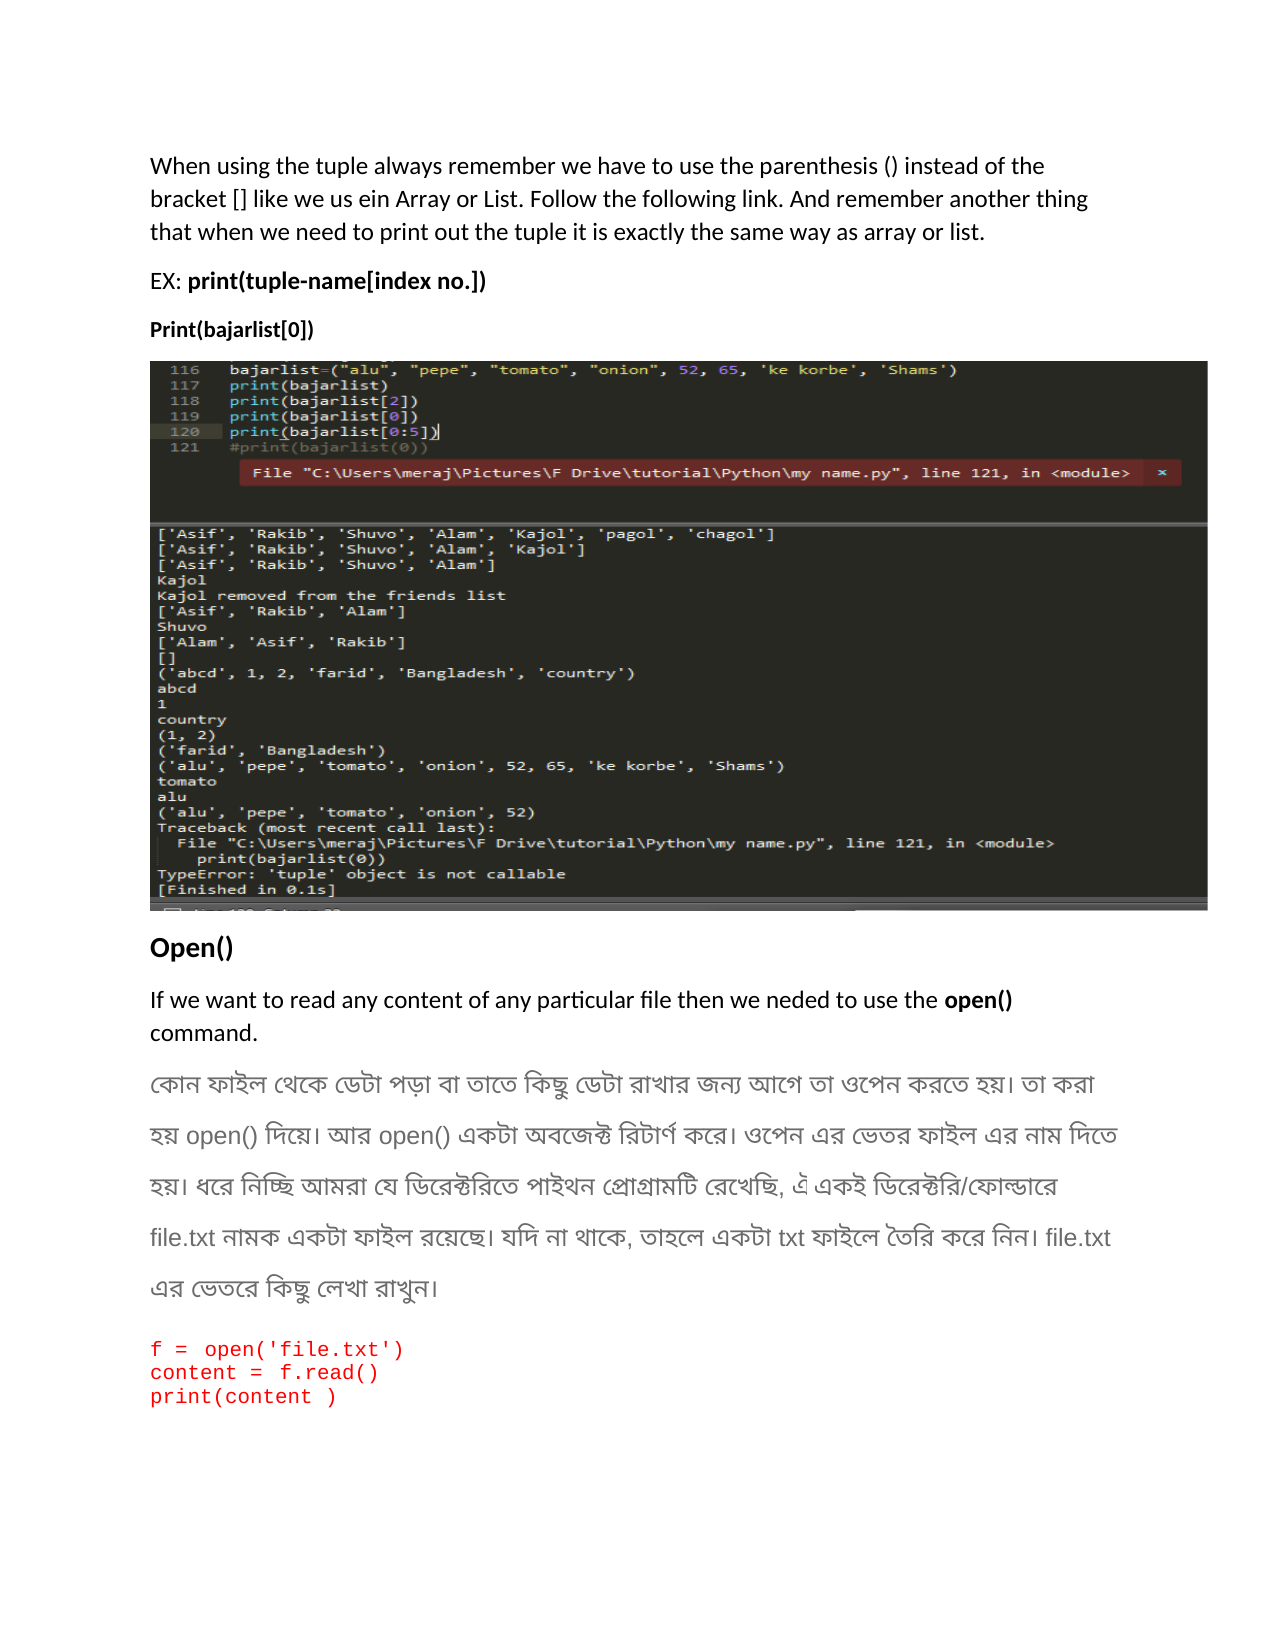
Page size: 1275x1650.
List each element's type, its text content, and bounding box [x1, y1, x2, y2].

text Print(bajarlist[0]) [150, 315, 1125, 343]
picture [150, 361, 1208, 911]
text print(content ) [150, 1386, 1125, 1409]
text Open() [150, 929, 1125, 965]
text content = f.read() [150, 1362, 1125, 1386]
text কোন ফাইল থেকে ডেটা পড়া বা তাতে কিছু ডেটা রাখার জন্য আগে তা ওপেন করতে হয়। তা করা হয় open() দিয়ে। আর open() একটা অবজেক্ট রিটার্ণ করে। ওপেন এর ভেতর ফাইল এর নাম দিতে হয়। ধরে নিচ্ছি আমরা যে ডিরেক্টরিতে পাইথন প্রোগ্রামটি রেখেছি, ঐ একই ডিরেক্টরি/ফোল্ডারে file.txt নামক একটা ফাইল রয়েছে। যদি না থাকে, তাহলে একটা txt ফাইলে তৈরি করে নিন। file.txt এর ভেতরে কিছু লেখা রাখুন। [150, 1067, 1125, 1305]
text EX: print(tuple-name[index no.]) [150, 265, 1125, 296]
text When using the tuple always remember we have to use the parenthesis () instead of the bracket [] like we us ein Array or List. Follow the following link. And remember another thing that when we need to print out the tuple it is exactly the same way as array or list. [150, 150, 1125, 246]
text If we want to read any content of any particular file then we neded to use the open() command. [150, 984, 1125, 1048]
text f = open('file.txt') [150, 1339, 1125, 1362]
